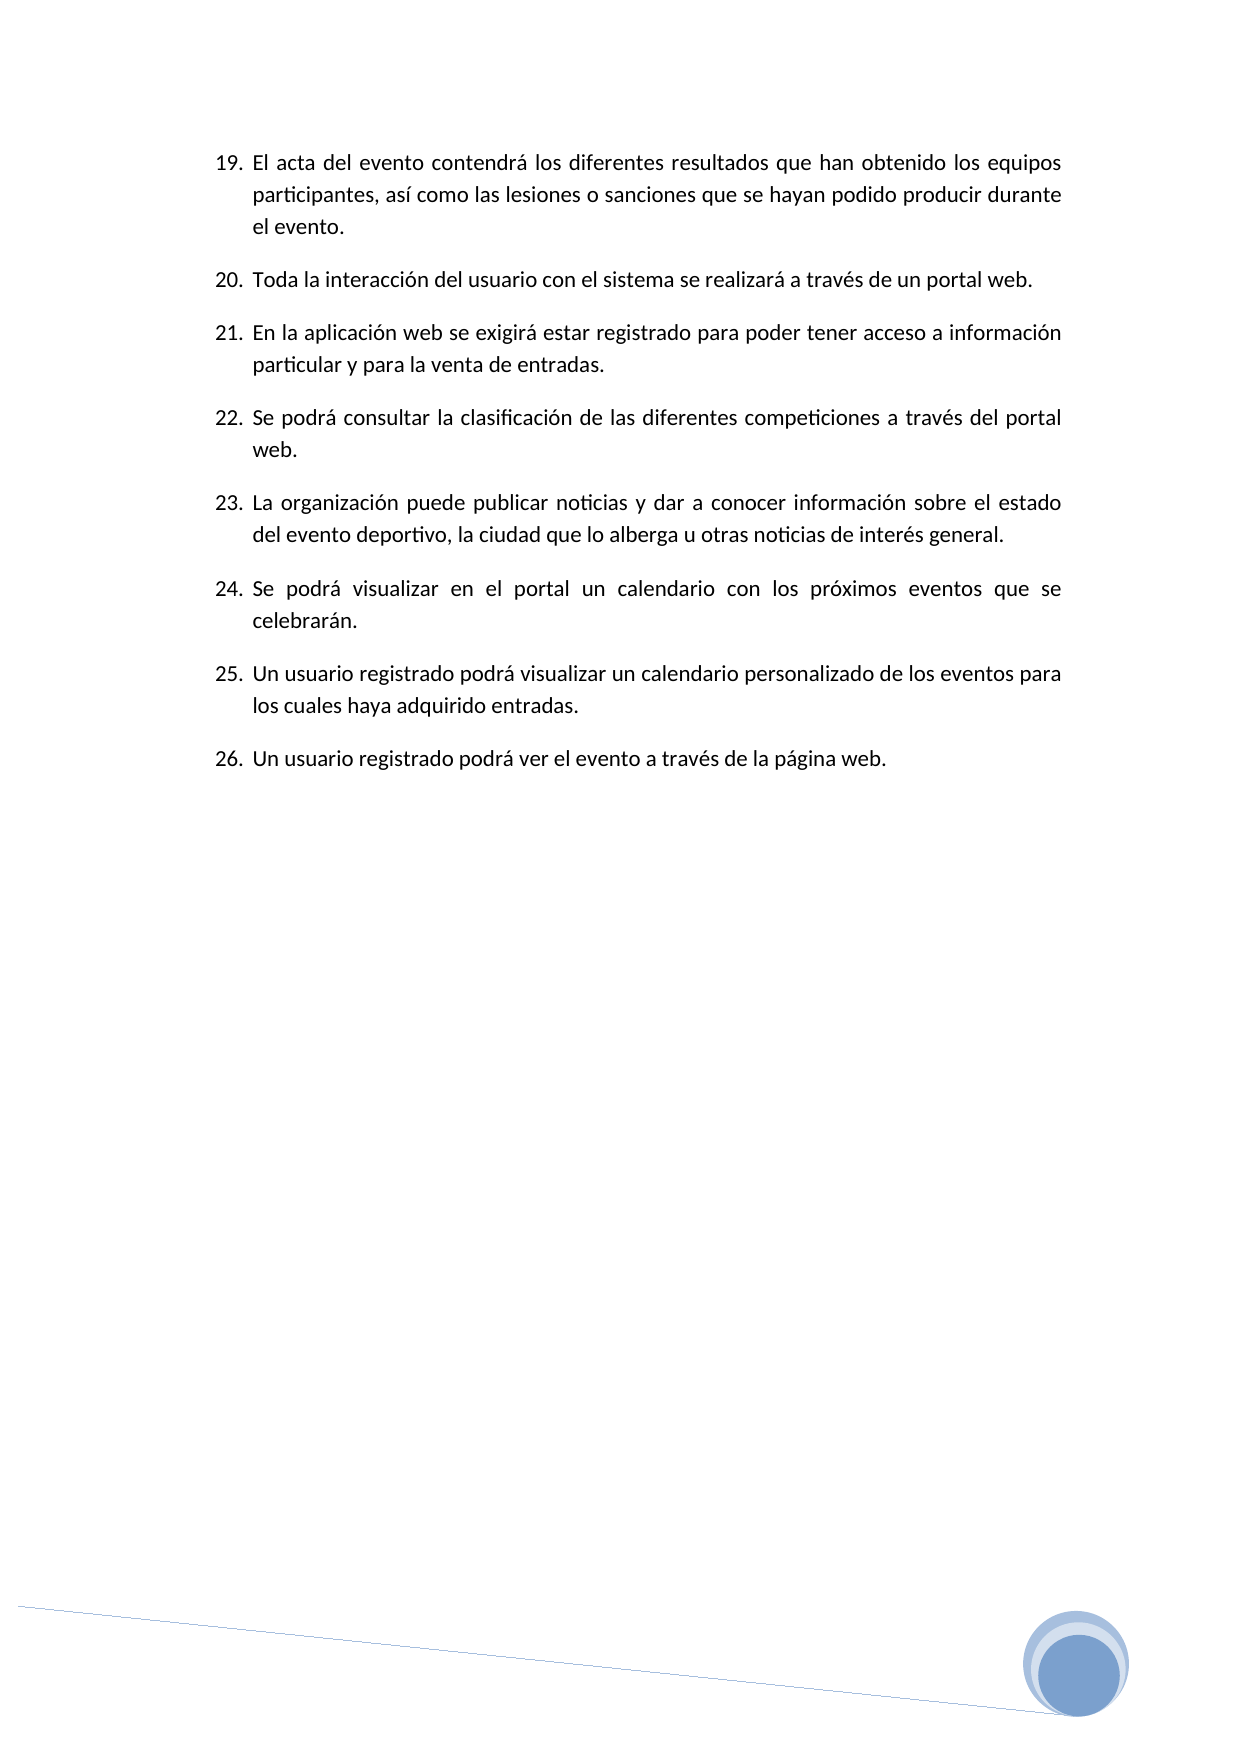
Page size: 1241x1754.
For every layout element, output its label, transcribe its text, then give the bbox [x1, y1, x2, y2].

list El acta del evento contendrá los diferentes resultados que han obtenido los equipos participantes, así como las lesiones o sanciones que se hayan podido producir durante el evento. [215, 148, 1063, 240]
list Un usuario registrado podrá visualizar un calendario personalizado de los eventos para los cuales haya adquirido entradas. [215, 659, 1063, 719]
list La organización puede publicar noticias y dar a conocer información sobre el estado del evento deportivo, la ciudad que lo alberga u otras noticias de interés general. [215, 488, 1063, 549]
list Se podrá consultar la clasificación de las diferentes competiciones a través del portal web. [215, 403, 1063, 463]
list Toda la interacción del usuario con el sistema se realizará a través de un portal web. [215, 265, 1063, 293]
list En la aplicación web se exigirá estar registrado para poder tener acceso a información particular y para la venta de entradas. [215, 318, 1063, 378]
list Un usuario registrado podrá ver el evento a través de la página web. [215, 744, 1063, 772]
list Se podrá visualizar en el portal un calendario con los próximos eventos que se celebrarán. [215, 574, 1063, 634]
